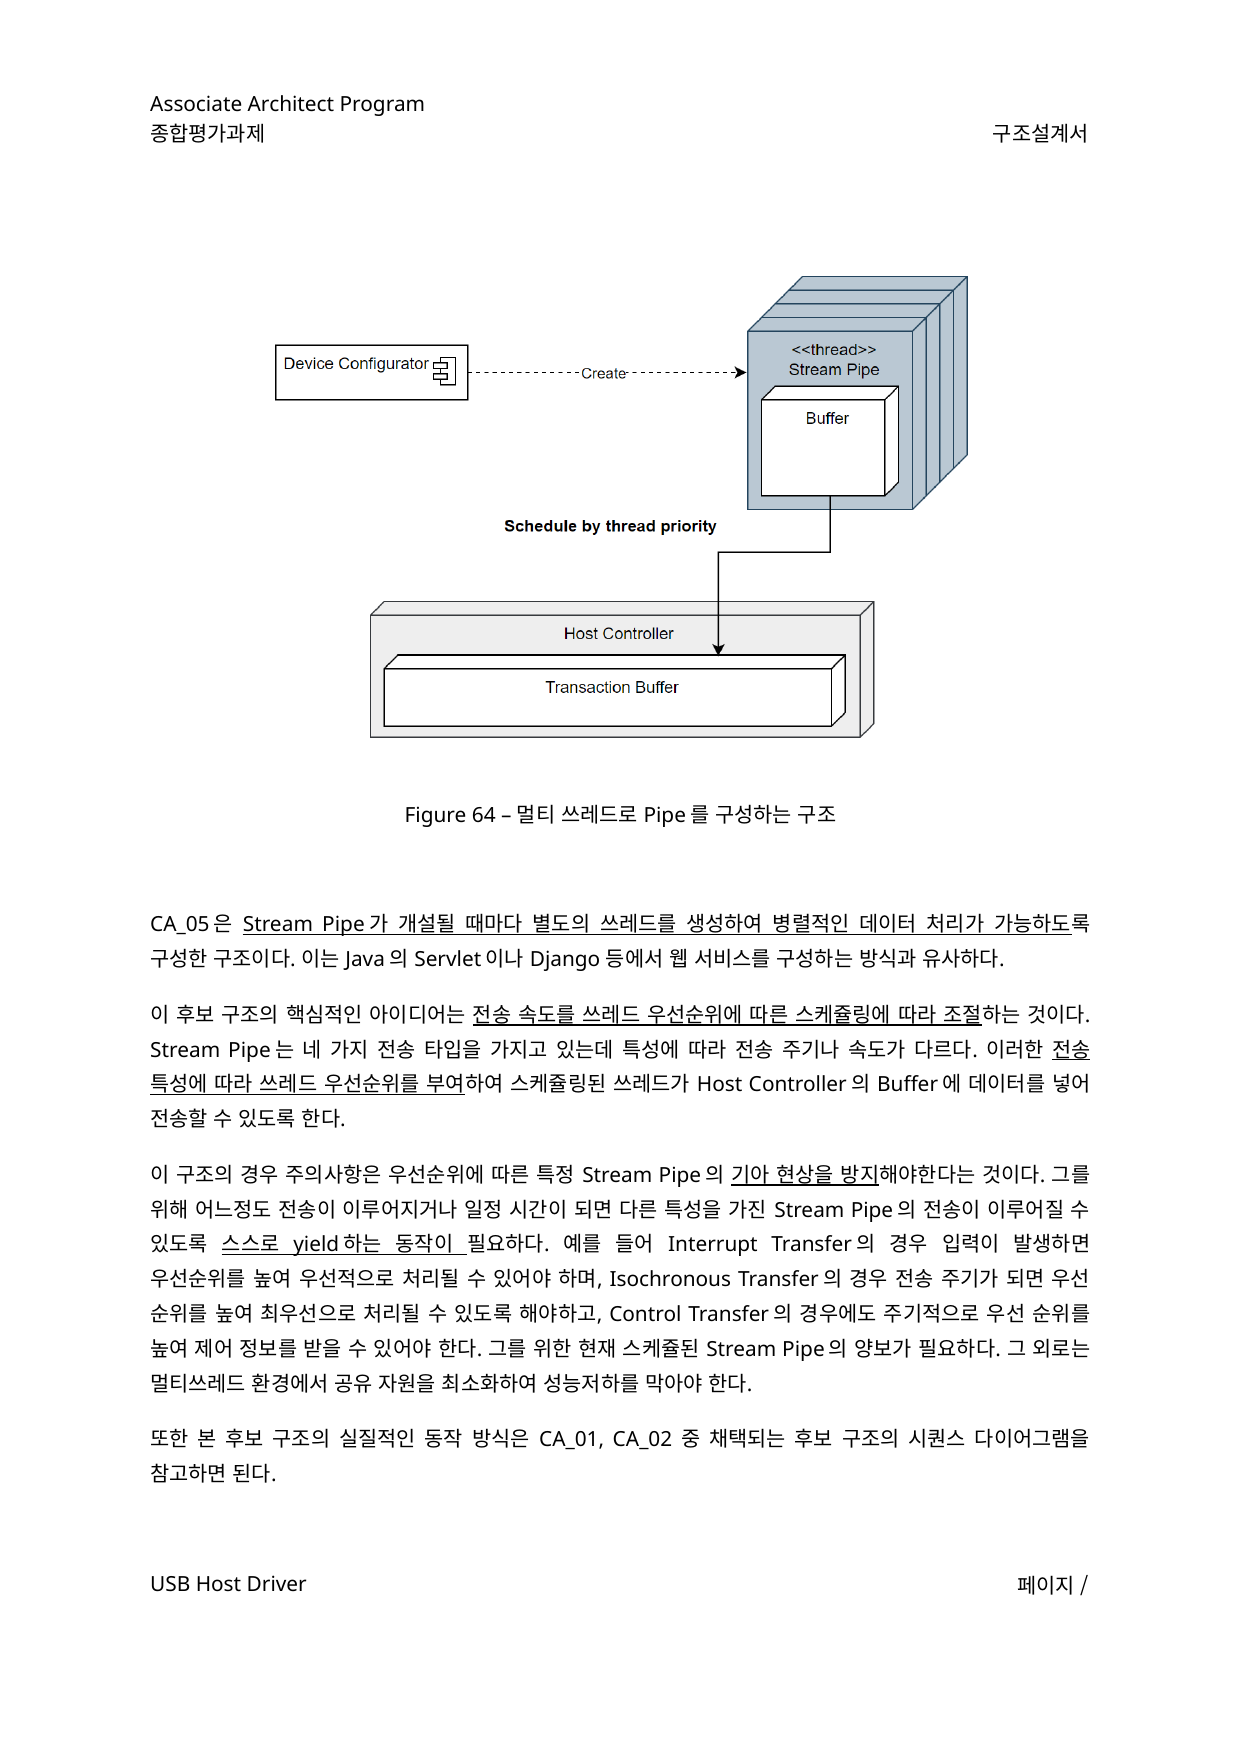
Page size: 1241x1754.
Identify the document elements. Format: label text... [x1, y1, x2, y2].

text CA_05은 Stream Pipe가 개설될 때마다 별도의 쓰레드를 생성하여 병렬적인 데이터 처리가 가능하도록 구성한 구조이다. 이는 Java의 Servlet이나 Django 등에서 웹 서비스를 구성하는 방식과 유사하다. [150, 908, 1090, 973]
text 또한 본 후보 구조의 실질적인 동작 방식은 CA_01, CA_02 중 채택되는 후보 구조의 시퀀스 다이어그램을 참고하면 된다. [150, 1422, 1090, 1488]
picture [222, 200, 1019, 774]
text 이 구조의 경우 주의사항은 우선순위에 따른 특정 Stream Pipe의 기아 현상을 방지해야한다는 것이다. 그를 위해 어느정도 전송이 이루어지거나 일정 시간이 되면 다른 특성을 가진 Stream Pipe의 전송이 이루어질 수 있도록 스스로 yield하는 동작이 필요하다. 예를 들어 Interrupt Transfer의 경우 입력이 발생하면 우선순위를 높여 우선적으로 처리될 수 있어야 하며, Isochronous Transfer의 경우 전송 주기가 되면 우선 순위를 높여 최우선으로 처리될 수 있도록 해야하고, Control Transfer의 경우에도 주기적으로 우선 순위를 높여 제어 정보를 받을 수 있어야 한다. 그를 위한 현재 스케쥴된 Stream Pipe의 양보가 필요하다. 그 외로는 멀티쓰레드 환경에서 공유 자원을 최소화하여 성능저하를 막아야 한다. [150, 1158, 1090, 1397]
text 이 후보 구조의 핵심적인 아이디어는 전송 속도를 쓰레드 우선순위에 따른 스케쥴링에 따라 조절하는 것이다. Stream Pipe는 네 가지 전송 타입을 가지고 있는데 특성에 따라 전송 주기나 속도가 다르다. 이러한 전송 특성에 따라 쓰레드 우선순위를 부여하여 스케쥴링된 쓰레드가 Host Controller의 Buffer에 데이터를 넣어 전송할 수 있도록 한다. [150, 998, 1090, 1133]
